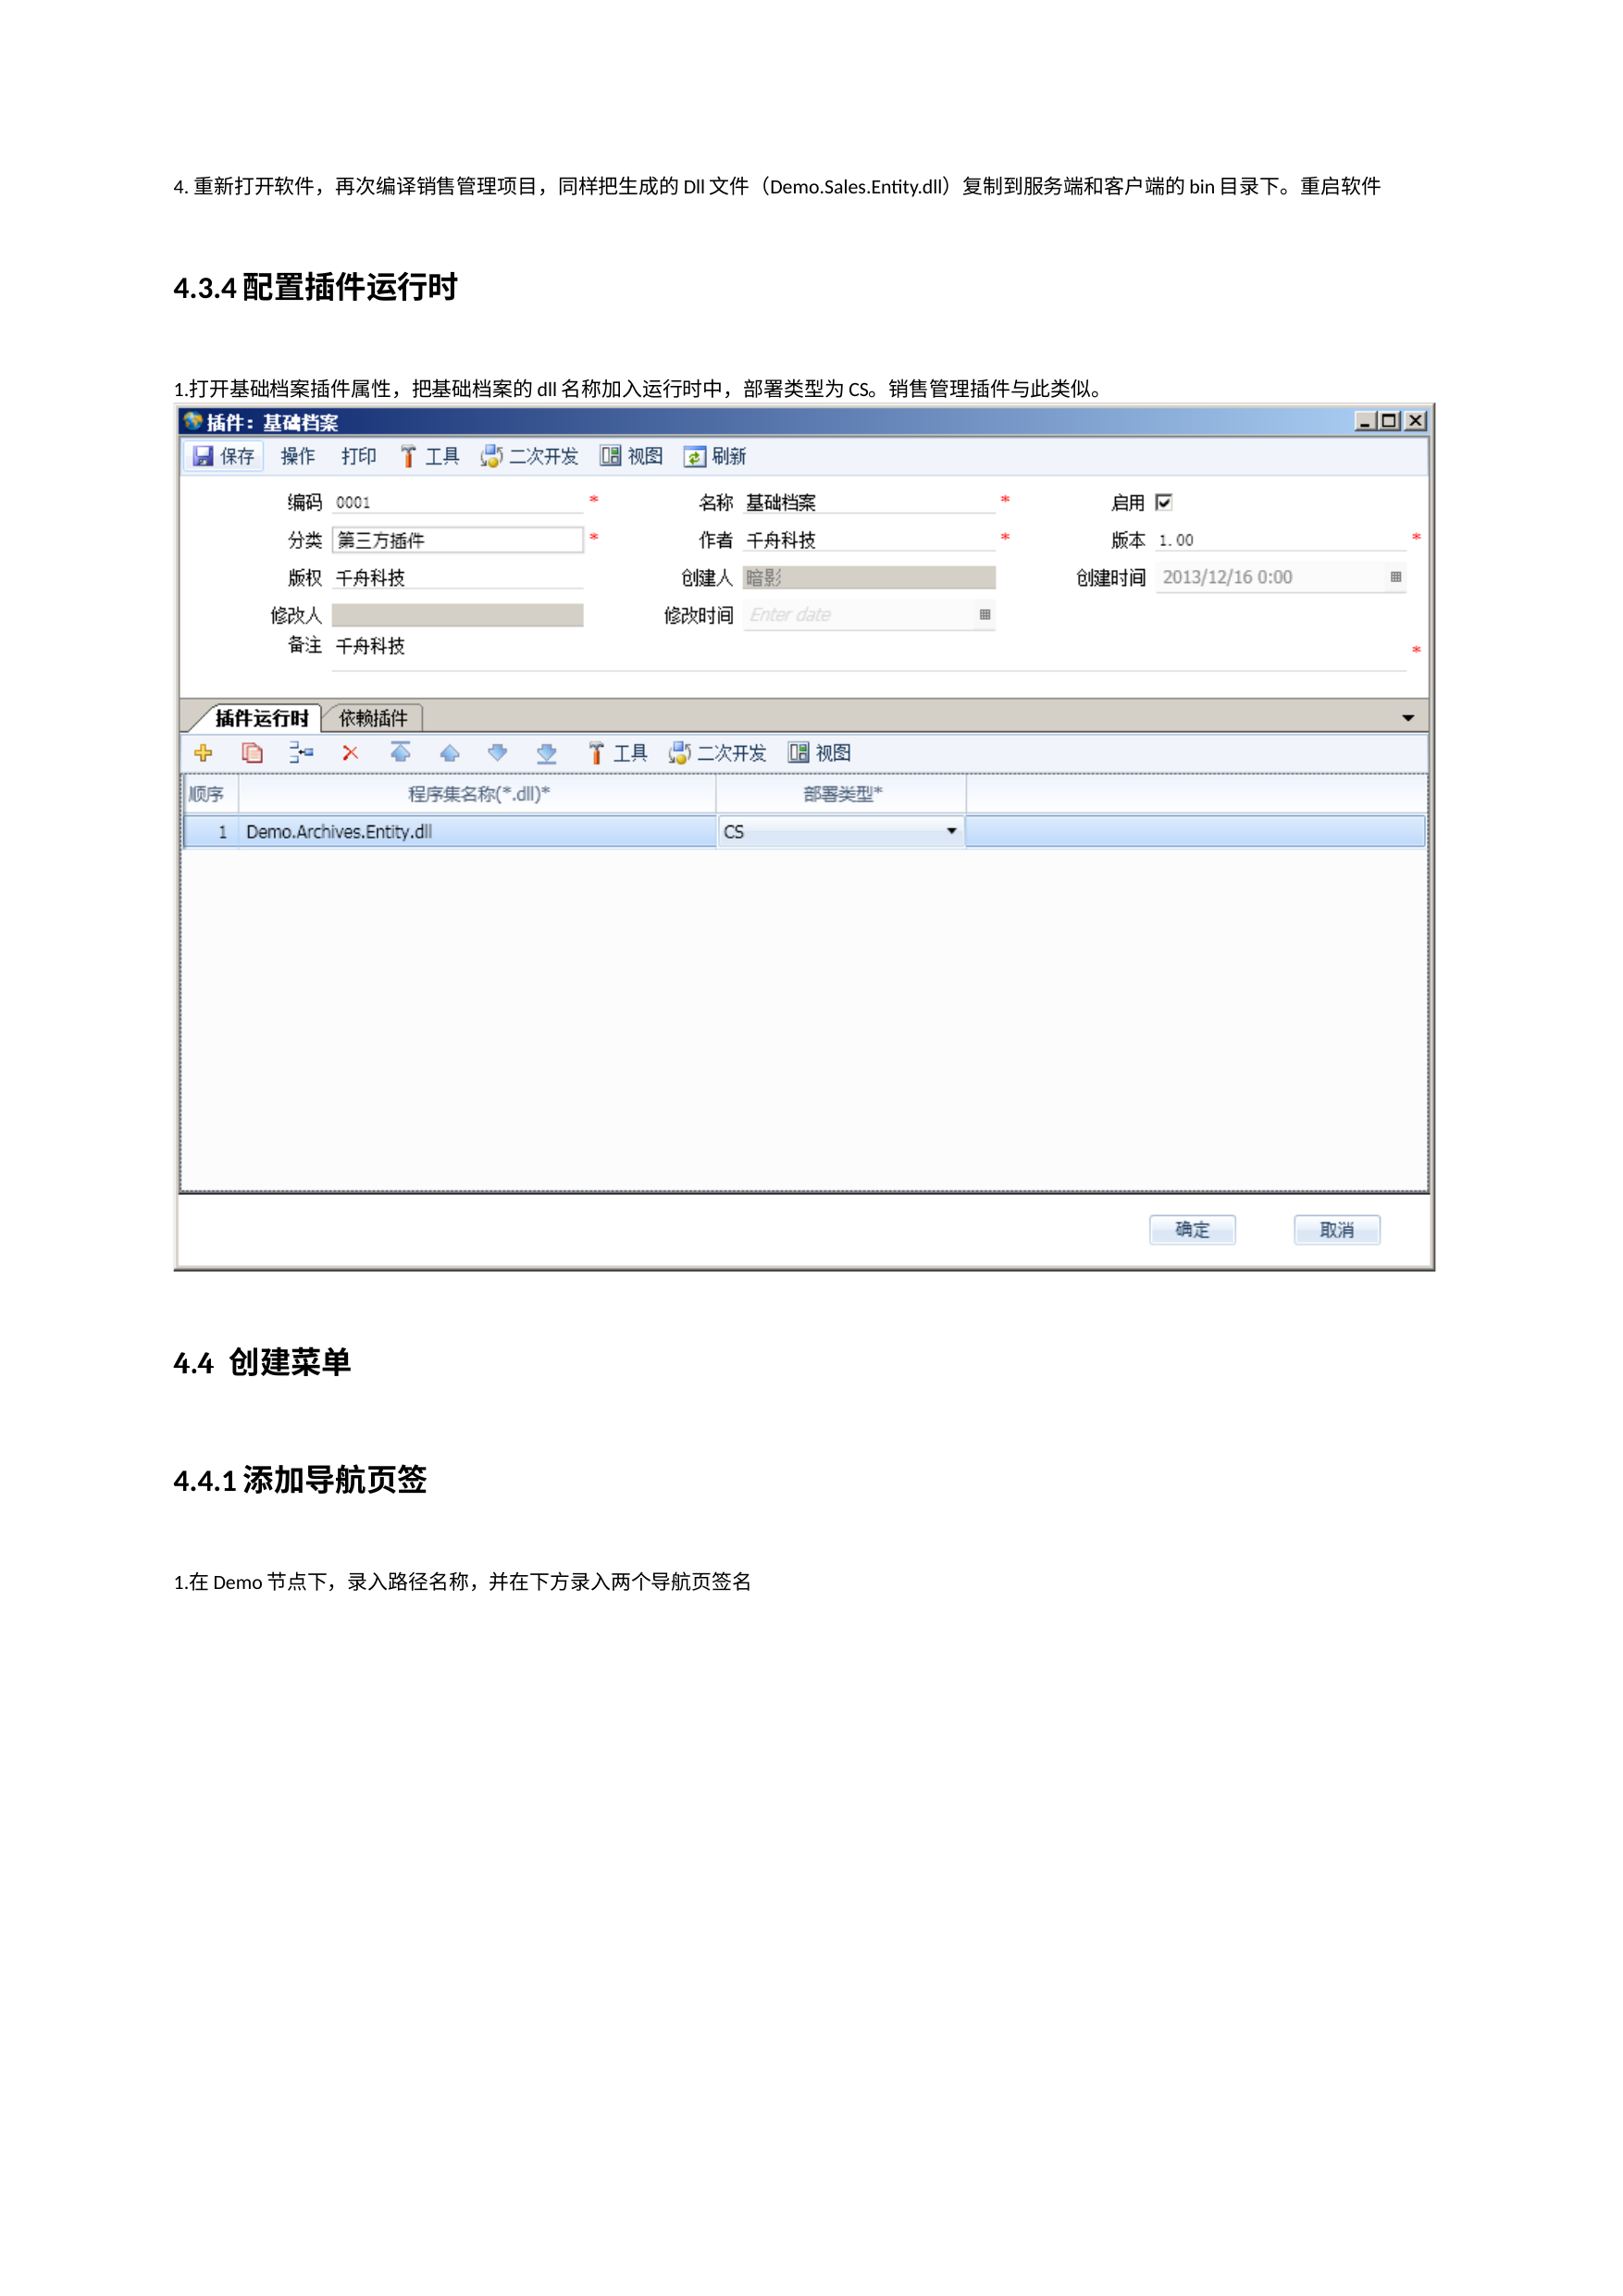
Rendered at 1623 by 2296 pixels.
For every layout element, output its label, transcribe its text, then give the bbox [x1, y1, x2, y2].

subtitle 创建菜单 [173, 1331, 1449, 1391]
subtitle 添加导航页签 [173, 1448, 1449, 1508]
text 1.在Demo节点下，录入路径名称，并在下方录入两个导航页签名 [173, 1566, 1449, 1595]
text 4. 重新打开软件，再次编译销售管理项目，同样把生成的Dll文件（Demo.Sales.Entity.dll）复制到服务端和客户端的bin目录下。重启软件 [173, 170, 1449, 200]
text 1.打开基础档案插件属性，把基础档案的dll名称加入运行时中，部署类型为CS。销售管理插件与此类似。 [173, 373, 1449, 403]
subtitle 配置插件运行时 [173, 255, 1449, 316]
picture [173, 403, 1436, 1272]
